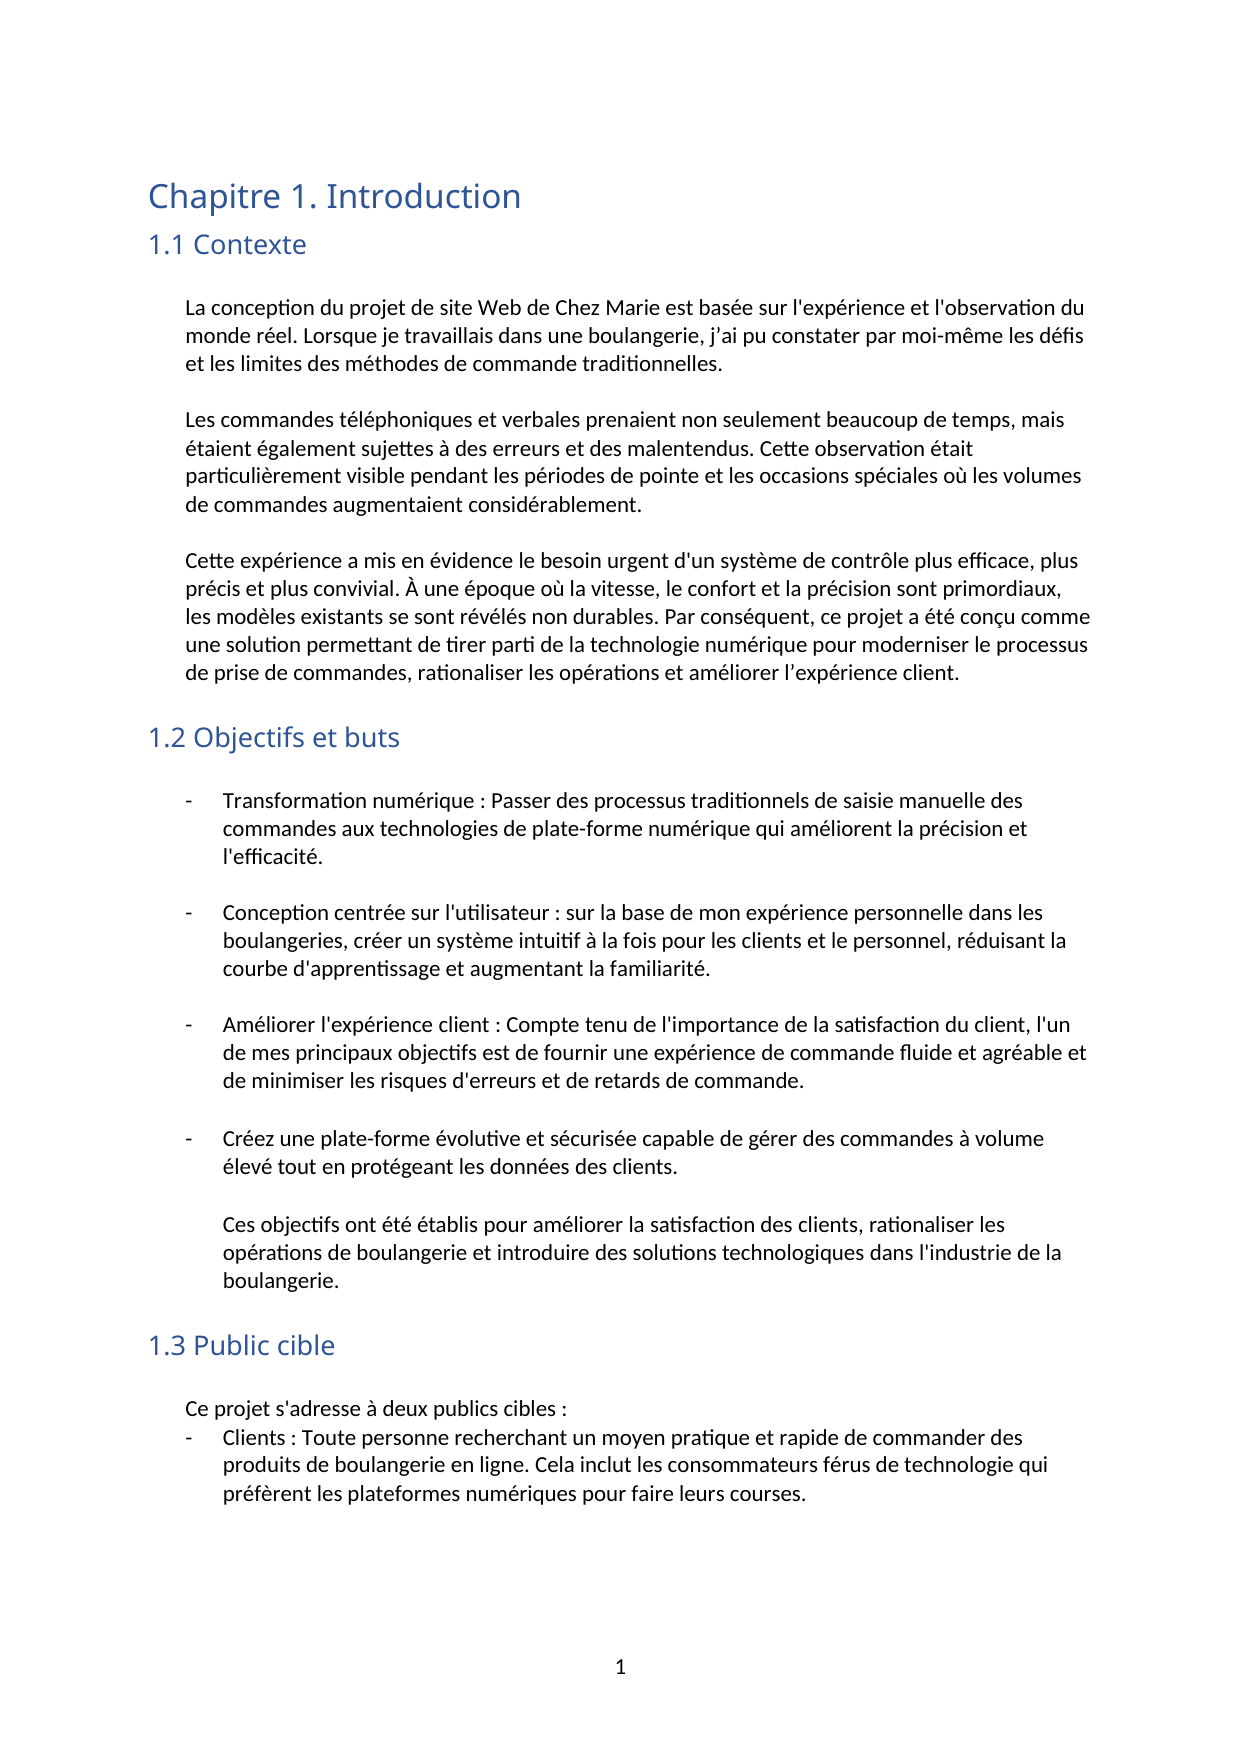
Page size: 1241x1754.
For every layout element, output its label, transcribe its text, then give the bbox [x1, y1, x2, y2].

subtitle 1.3 Public cible [148, 1327, 1093, 1364]
list Conception centrée sur l'utilisateur : sur la base de mon expérience personnelle dans les boulangeries, créer un système intuitif à la fois pour les clients et le personnel, réduisant la courbe d'apprentissage et augmentant la familiarité. [185, 898, 1093, 982]
subtitle Chapitre 1. Introduction [148, 173, 1093, 218]
list Ces objectifs ont été établis pour améliorer la satisfaction des clients, rationaliser les opérations de boulangerie et introduire des solutions technologiques dans l'industrie de la boulangerie. [223, 1211, 1093, 1294]
list Améliorer l'expérience client : Compte tenu de l'importance de la satisfaction du client, l'un de mes principaux objectifs est de fournir une expérience de commande fluide et agréable et de minimiser les risques d'erreurs et de retards de commande. [185, 1010, 1093, 1094]
list Créez une plate-forme évolutive et sécurisée capable de gérer des commandes à volume élevé tout en protégeant les données des clients. [185, 1124, 1093, 1180]
text La conception du projet de site Web de Chez Marie est basée sur l'expérience et l'observation du monde réel. Lorsque je travaillais dans une boulangerie, j’ai pu constater par moi-même les défis et les limites des méthodes de commande traditionnelles. [185, 293, 1093, 378]
list Ce projet s'adresse à deux publics cibles : [185, 1394, 1093, 1423]
list Clients : Toute personne recherchant un moyen pratique et rapide de commander des produits de boulangerie en ligne. Cela inclut les consommateurs férus de technologie qui préfèrent les plateformes numériques pour faire leurs courses. [185, 1423, 1093, 1507]
list Transformation numérique : Passer des processus traditionnels de saisie manuelle des commandes aux technologies de plate-forme numérique qui améliorent la précision et l'efficacité. [185, 786, 1093, 870]
text Cette expérience a mis en évidence le besoin urgent d'un système de contrôle plus efficace, plus précis et plus convivial. À une époque où la vitesse, le confort et la précision sont primordiaux, les modèles existants se sont révélés non durables. Par conséquent, ce projet a été conçu comme une solution permettant de tirer parti de la technologie numérique pour moderniser le processus de prise de commandes, rationaliser les opérations et améliorer l’expérience client. [185, 546, 1093, 686]
text Les commandes téléphoniques et verbales prenaient non seulement beaucoup de temps, mais étaient également sujettes à des erreurs et des malentendus. Cette observation était particulièrement visible pendant les périodes de pointe et les occasions spéciales où les volumes de commandes augmentaient considérablement. [185, 406, 1093, 518]
subtitle 1.1 Contexte [148, 226, 1093, 263]
subtitle 1.2 Objectifs et buts [148, 718, 1093, 755]
